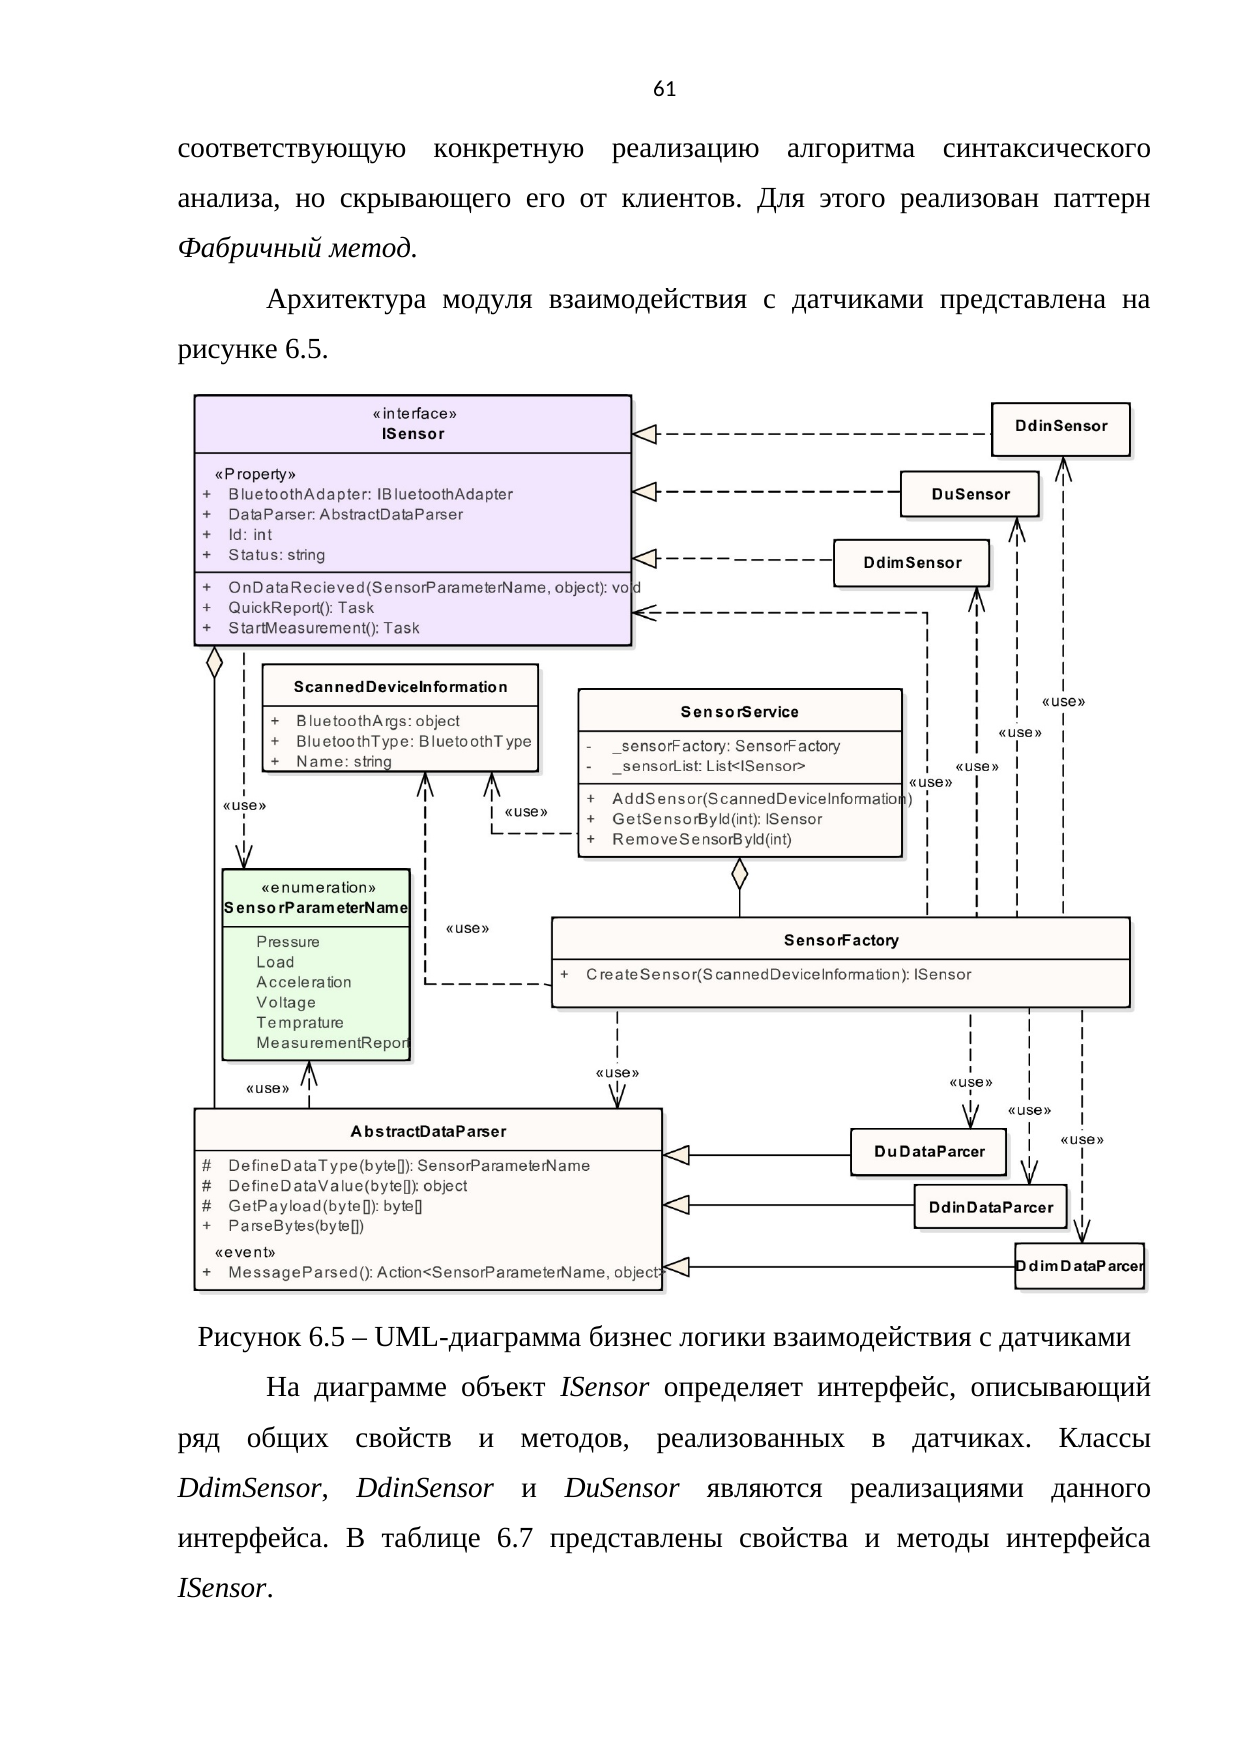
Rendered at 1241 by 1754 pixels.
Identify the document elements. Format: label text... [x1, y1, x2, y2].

list Рисунок 6.5 – UML-диаграмма бизнес логики взаимодействия с датчиками [177, 1319, 1152, 1353]
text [177, 130, 1152, 264]
text Архитектура модуля взаимодействия с датчиками представлена на рисунке 6.5. [177, 281, 1152, 364]
text На диаграмме объект ISensor определяет интерфейс, описывающий ряд общих свойств и методов, реализованных в датчиках. Классы DdimSensor, DdinSensor и DuSensor являются реализациями данного интерфейса. В таблице 6.7 представлены свойства и методы интерфейса ISensor. [177, 1369, 1152, 1604]
picture [177, 381, 1152, 1301]
